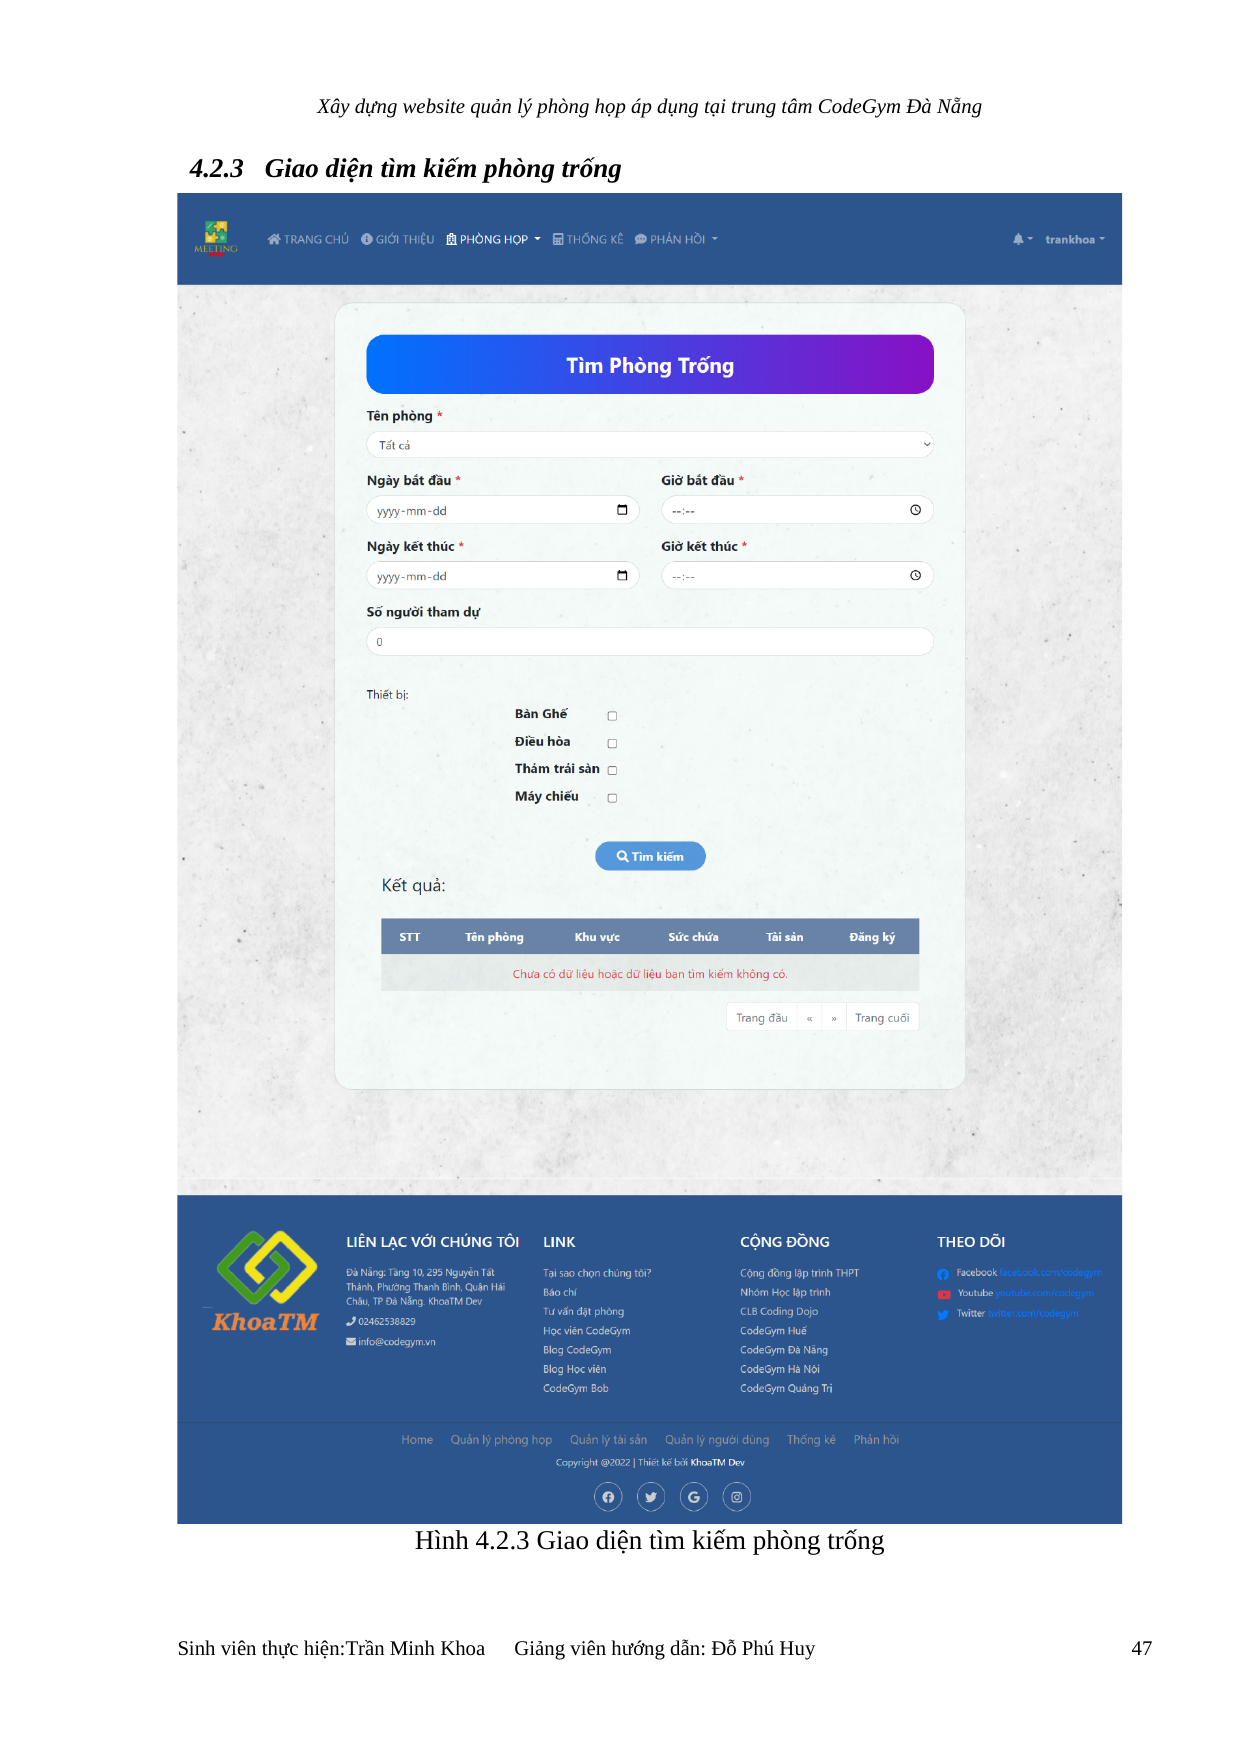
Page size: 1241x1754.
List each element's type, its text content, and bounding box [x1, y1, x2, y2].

picture [177, 193, 1123, 1524]
text Hình 4.2.3 Giao diện tìm kiếm phòng trống [177, 1524, 1122, 1555]
list 4.2.3 Giao diện tìm kiếm phòng trống [189, 153, 1122, 184]
